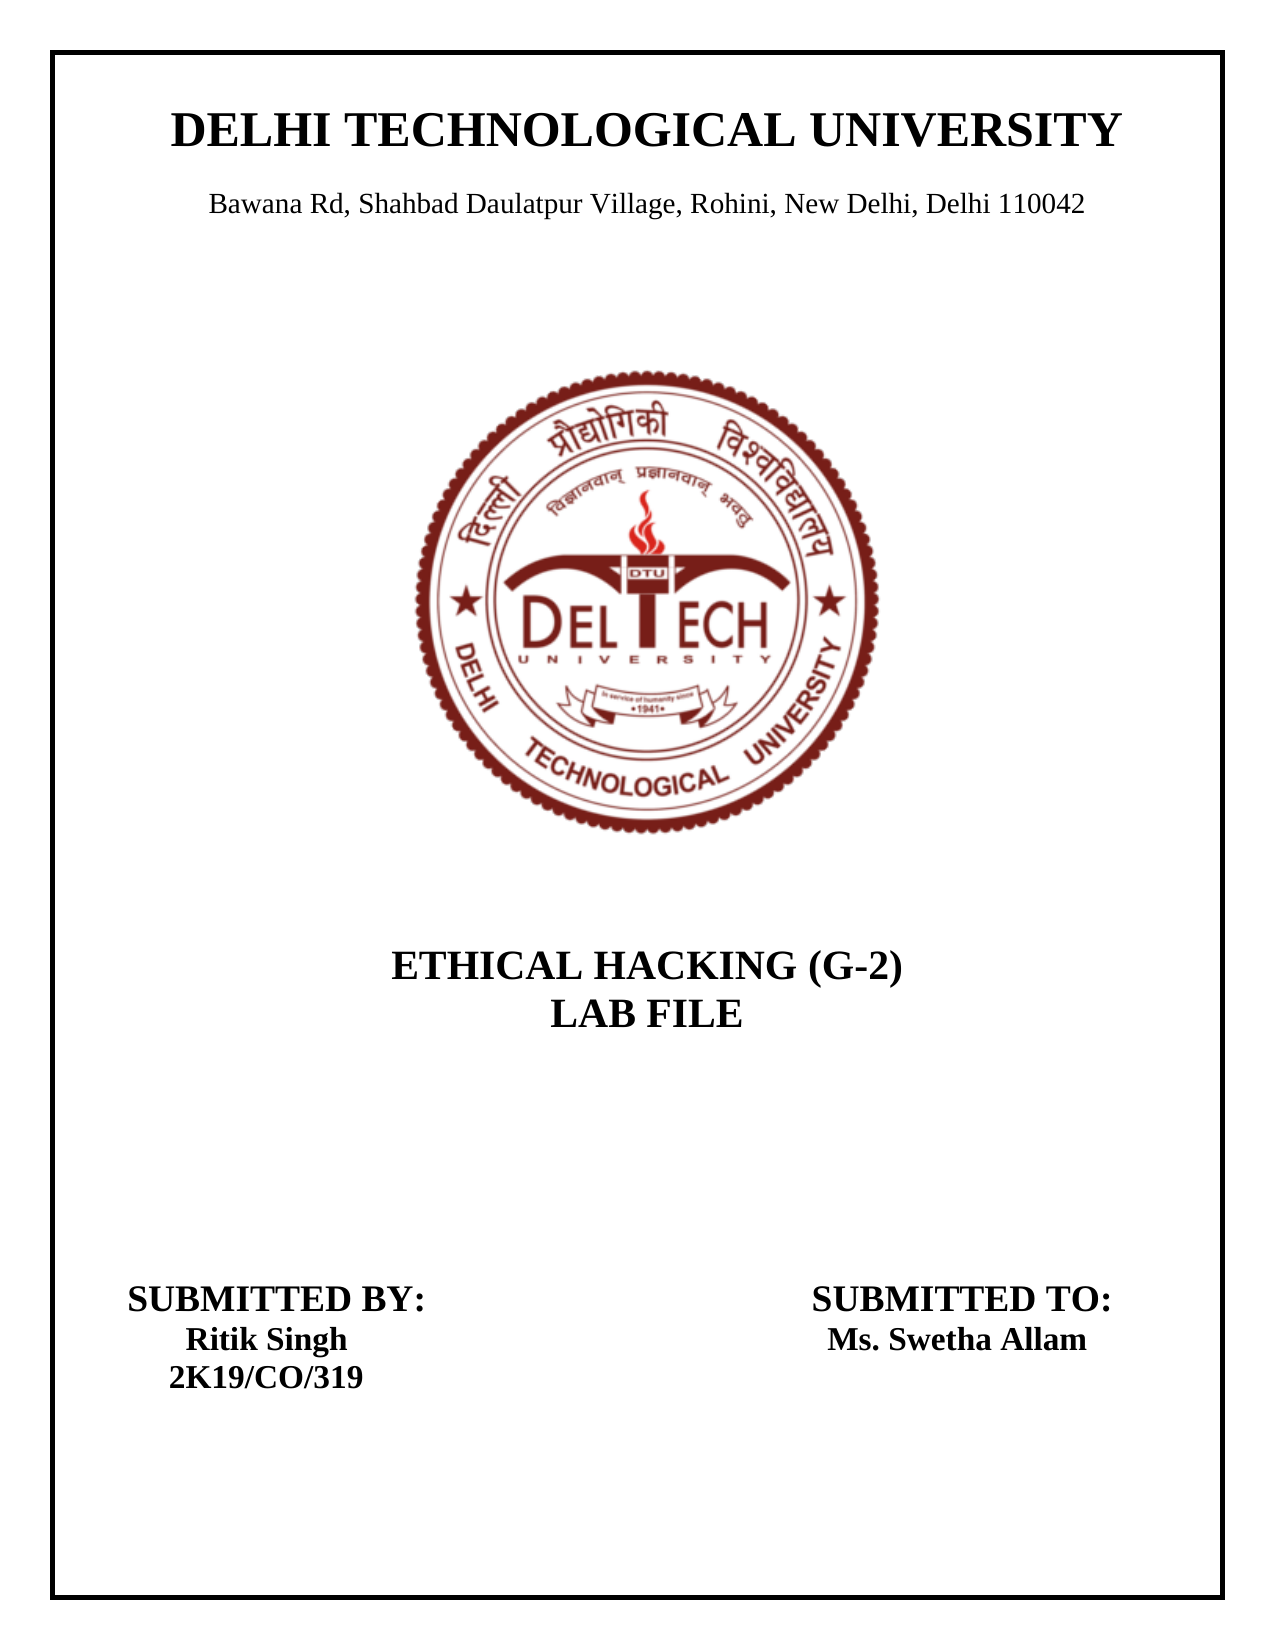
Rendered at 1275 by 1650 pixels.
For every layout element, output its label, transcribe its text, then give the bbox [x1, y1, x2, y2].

text Bawana Rd, Shahbad Daulatpur Village, Rohini, New Delhi, Delhi 110042 [127, 186, 1167, 220]
picture [412, 368, 882, 836]
text DELHI TECHNOLOGICAL UNIVERSITY [127, 100, 1167, 157]
text 2K19/CO/319 [127, 1358, 1167, 1396]
text SUBMITTED BY: SUBMITTED TO: [127, 1276, 1167, 1319]
text LAB FILE [127, 989, 1167, 1037]
text ETHICAL HACKING (G-2) [127, 941, 1167, 989]
text Ritik Singh Ms. Swetha Allam [127, 1319, 1167, 1358]
